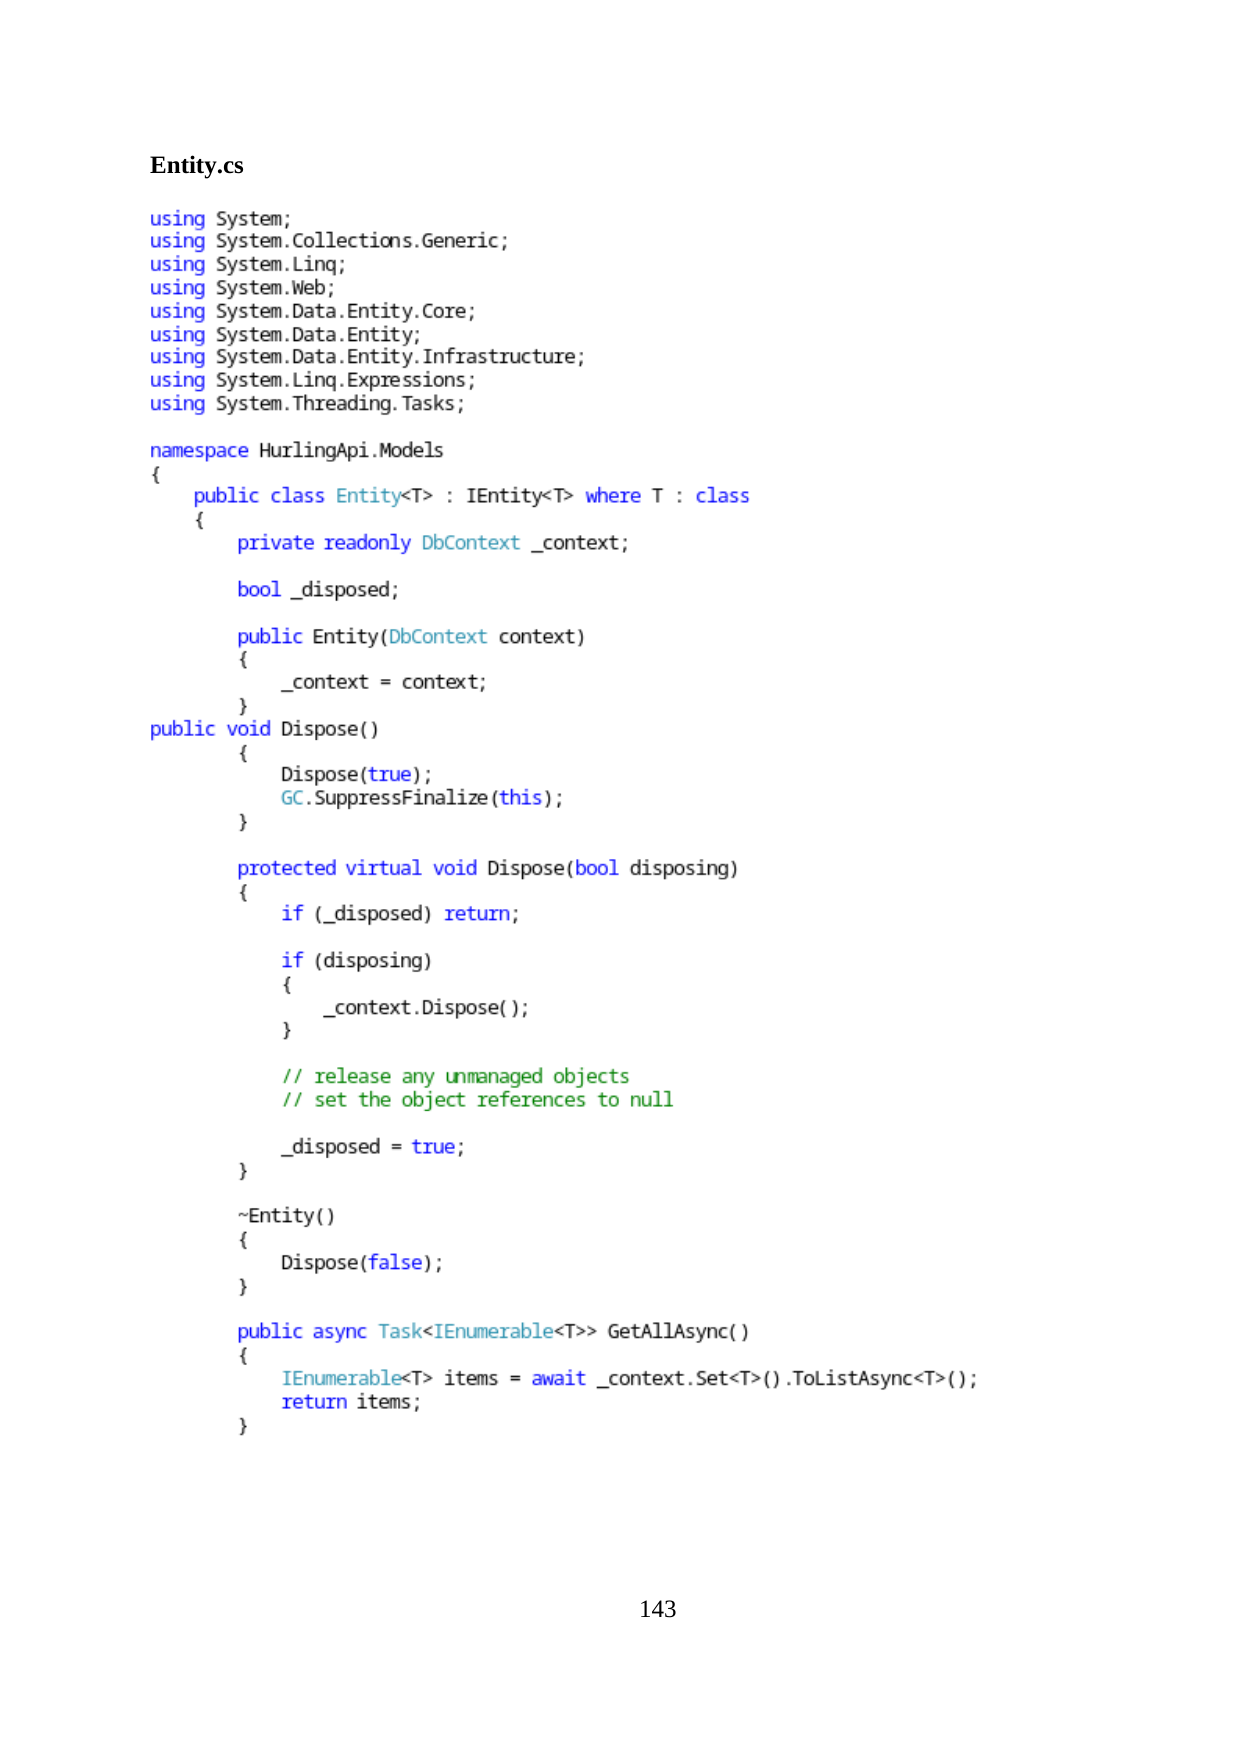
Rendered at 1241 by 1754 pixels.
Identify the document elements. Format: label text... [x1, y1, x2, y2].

subtitle Entity.cs [150, 150, 1090, 179]
